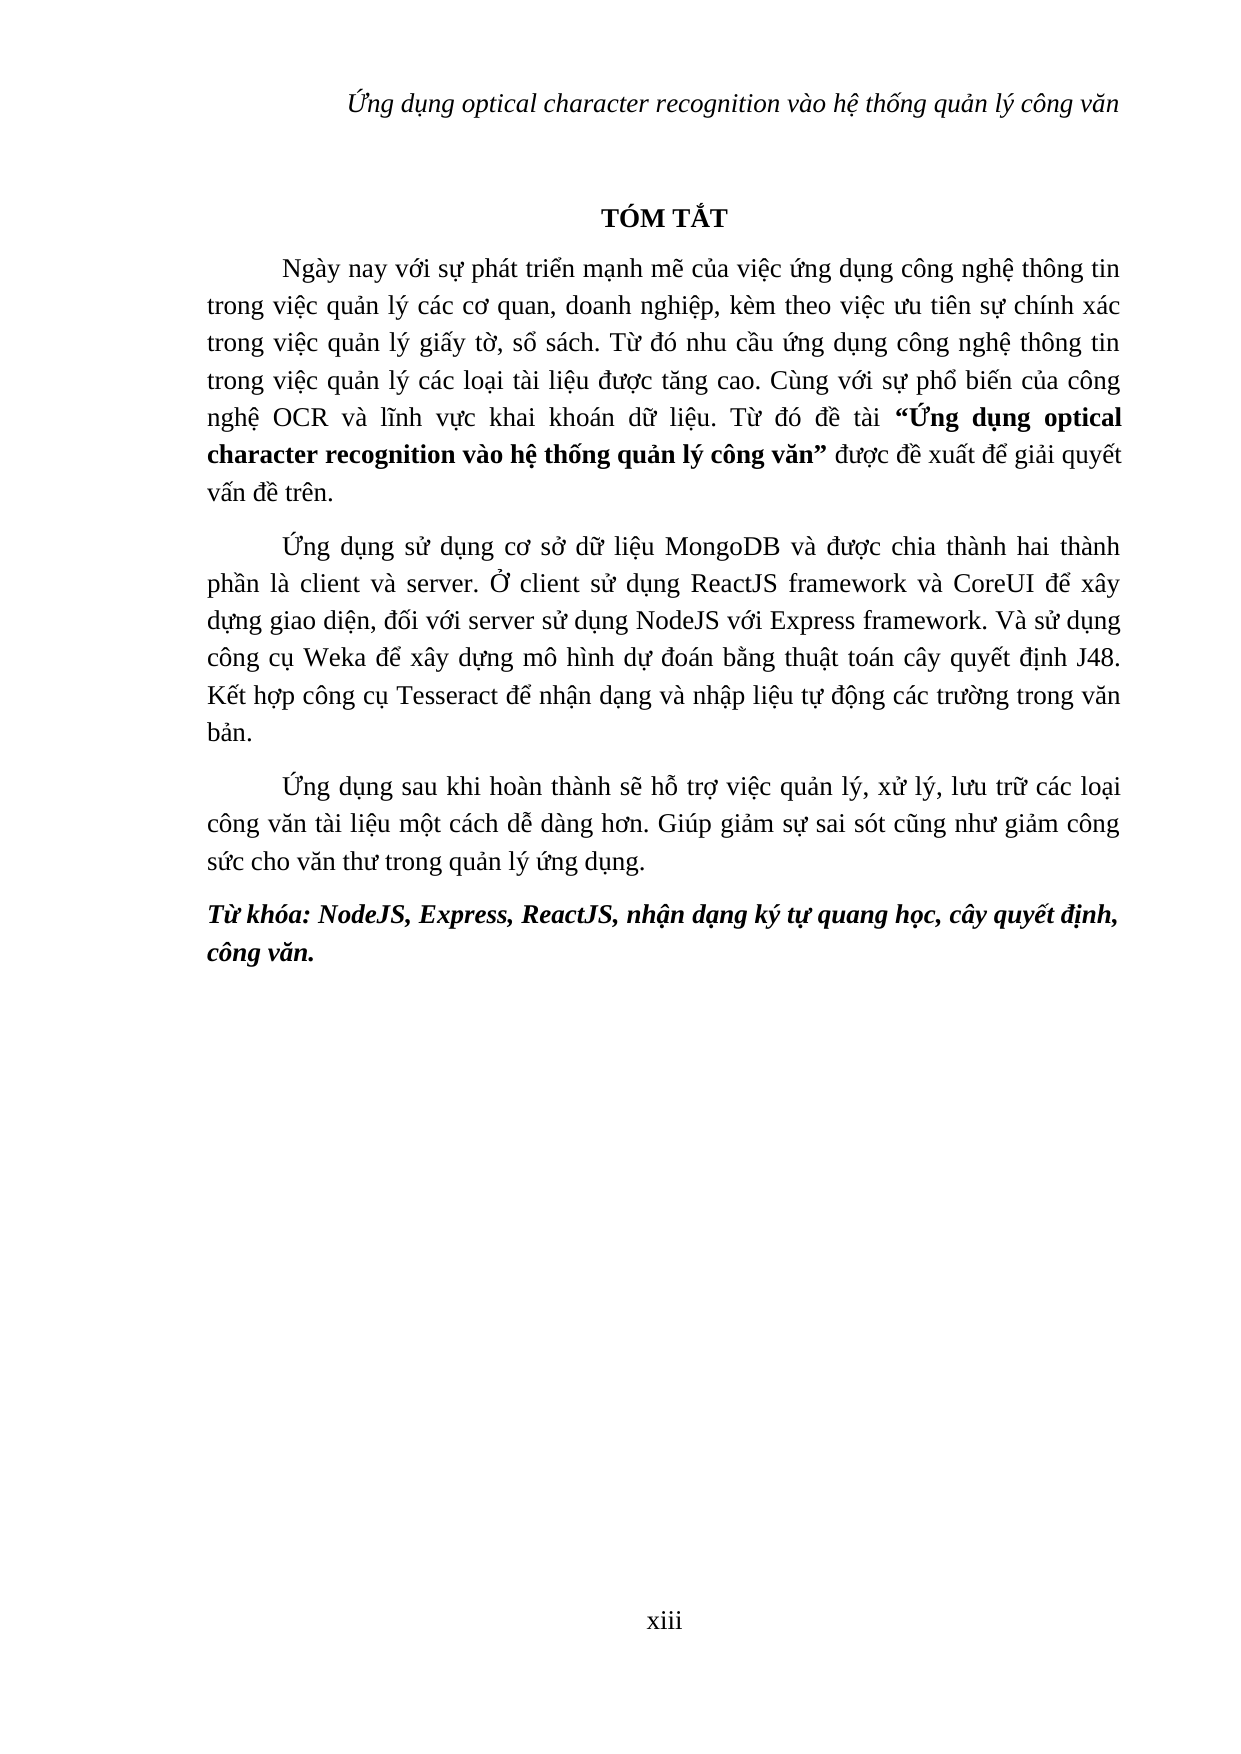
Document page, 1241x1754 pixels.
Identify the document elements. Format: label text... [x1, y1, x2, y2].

text Ứng dụng sử dụng cơ sở dữ liệu MongoDB và được chia thành hai thành phần là client và server. Ở client sử dụng ReactJS framework và CoreUI để xây dựng giao diện, đối với server sử dụng NodeJS với Express framework. Và sử dụng công cụ Weka để xây dựng mô hình dự đoán bằng thuật toán cây quyết định J48. Kết hợp công cụ Tesseract để nhận dạng và nhập liệu tự động các trường trong văn bản. [207, 530, 1122, 747]
text Ứng dụng sau khi hoàn thành sẽ hỗ trợ việc quản lý, xử lý, lưu trữ các loại công văn tài liệu một cách dễ dàng hơn. Giúp giảm sự sai sót cũng như giảm công sức cho văn thư trong quản lý ứng dụng. [207, 770, 1122, 876]
subtitle TÓM TẮT [207, 202, 1122, 233]
text Từ khóa: NodeJS, Express, ReactJS, nhận dạng ký tự quang học, cây quyết định, công văn. [207, 899, 1122, 967]
text Ngày nay với sự phát triển mạnh mẽ của việc ứng dụng công nghệ thông tin trong việc quản lý các cơ quan, doanh nghiệp, kèm theo việc ưu tiên sự chính xác trong việc quản lý giấy tờ, sổ sách. Từ đó nhu cầu ứng dụng công nghệ thông tin trong việc quản lý các loại tài liệu được tăng cao. Cùng với sự phổ biến của công nghệ OCR và lĩnh vực khai khoán dữ liệu. Từ đó đề tài “Ứng dụng optical character recognition vào hệ thống quản lý công văn” được đề xuất để giải quyết vấn đề trên. [207, 252, 1122, 507]
